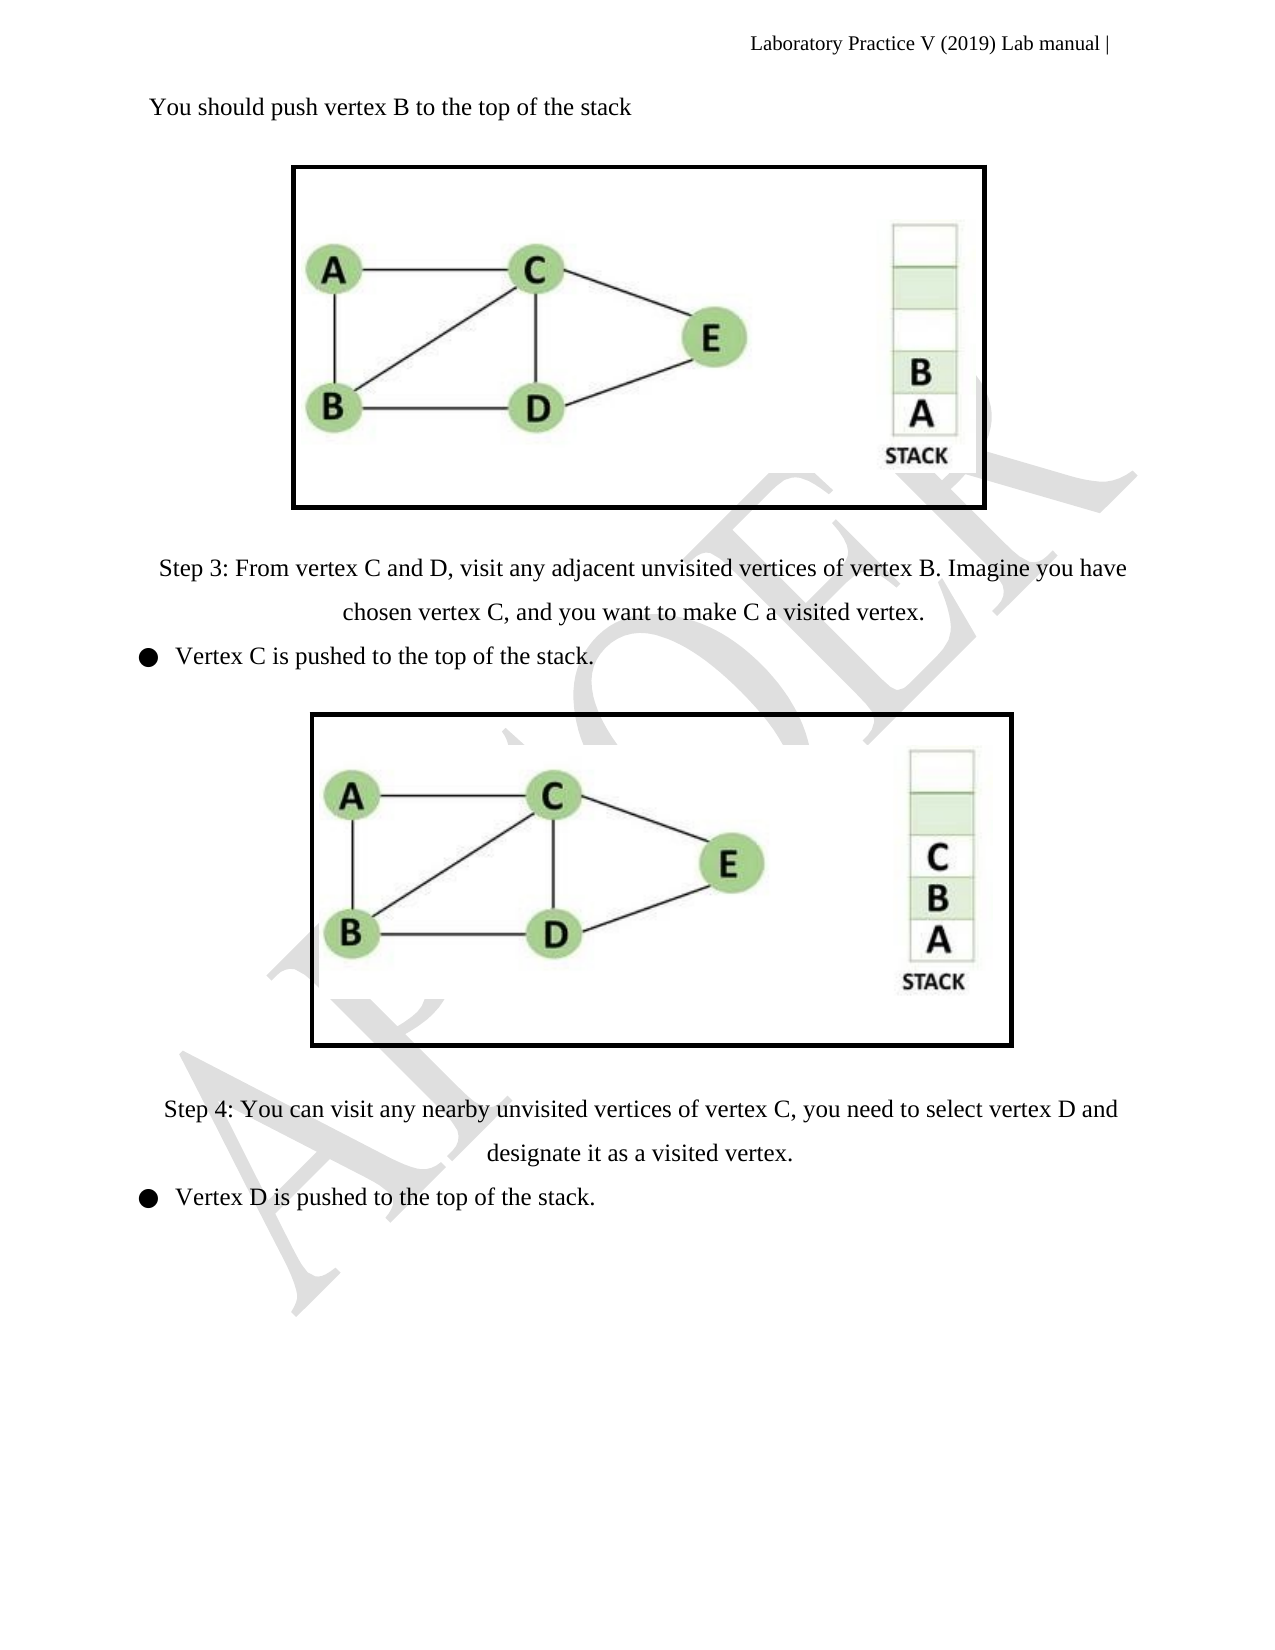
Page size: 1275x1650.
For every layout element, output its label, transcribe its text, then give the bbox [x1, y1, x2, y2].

picture [319, 745, 993, 999]
text Step 3: From vertex C and D, visit any adjacent unvisited vertices of vertex B. Imagine you have chosen vertex C, and you want to make C a visited vertex. [159, 553, 1149, 625]
list Vertex C is pushed to the top of the stack. [137, 640, 1200, 671]
text You should push vertex B to the top of the stack [148, 92, 1200, 121]
picture [301, 219, 976, 473]
list Vertex D is pushed to the top of the stack. [137, 1181, 1200, 1212]
text Step 4: You can visit any nearby unvisited vertices of vertex C, you need to select vertex D and designate it as a visited vertex. [164, 1094, 1149, 1166]
